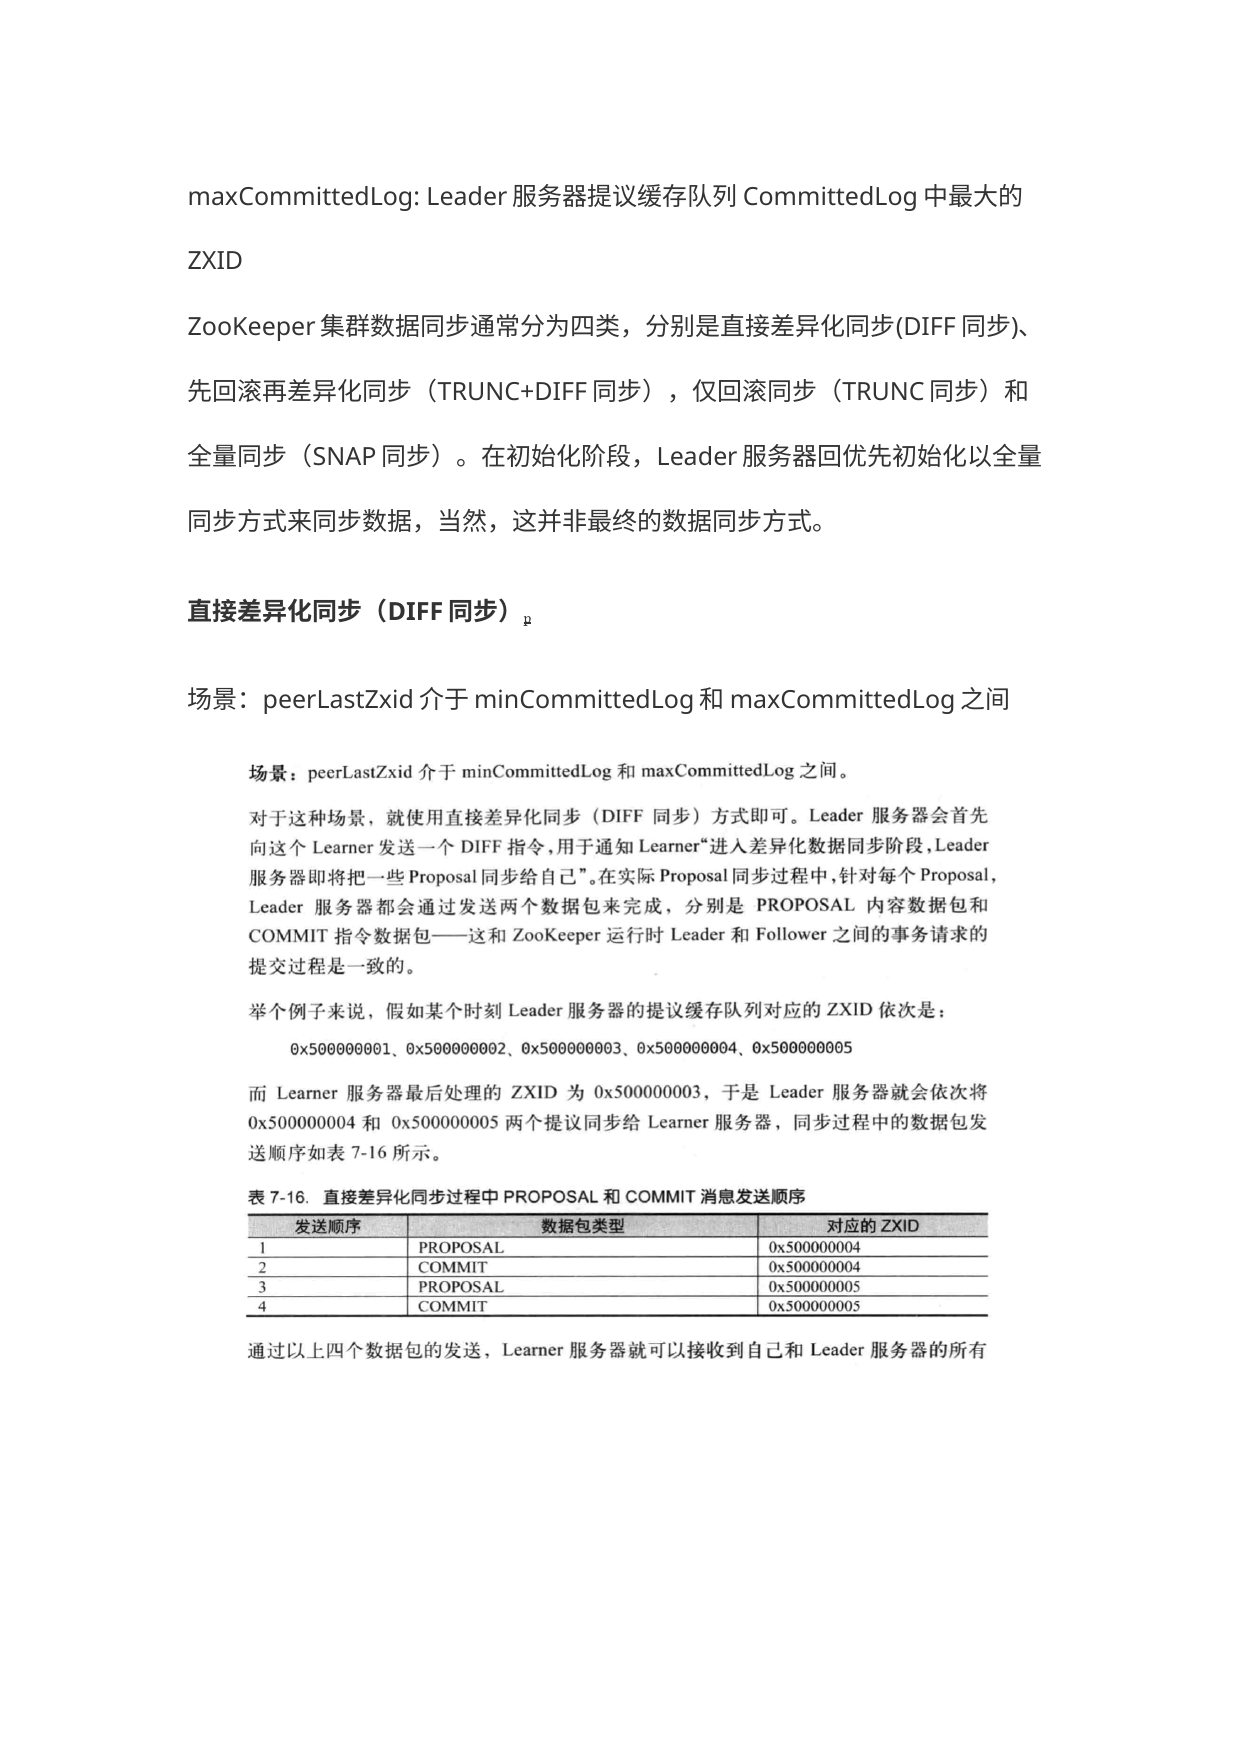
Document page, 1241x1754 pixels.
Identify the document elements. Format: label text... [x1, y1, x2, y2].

text ZooKeeper集群数据同步通常分为四类，分别是直接差异化同步(DIFF同步)、先回滚再差异化同步（TRUNC+DIFF同步），仅回滚同步（TRUNC同步）和全量同步（SNAP同步）。在初始化阶段，Leader服务器回优先初始化以全量同步方式来同步数据，当然，这并非最终的数据同步方式。 [187, 292, 1053, 552]
text 直接差异化同步（DIFF同步） [187, 577, 1053, 642]
text 场景：peerLastZxid介于minCommittedLog和maxCommittedLog之间 [187, 665, 1053, 730]
picture [229, 755, 1011, 1368]
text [187, 162, 1053, 292]
